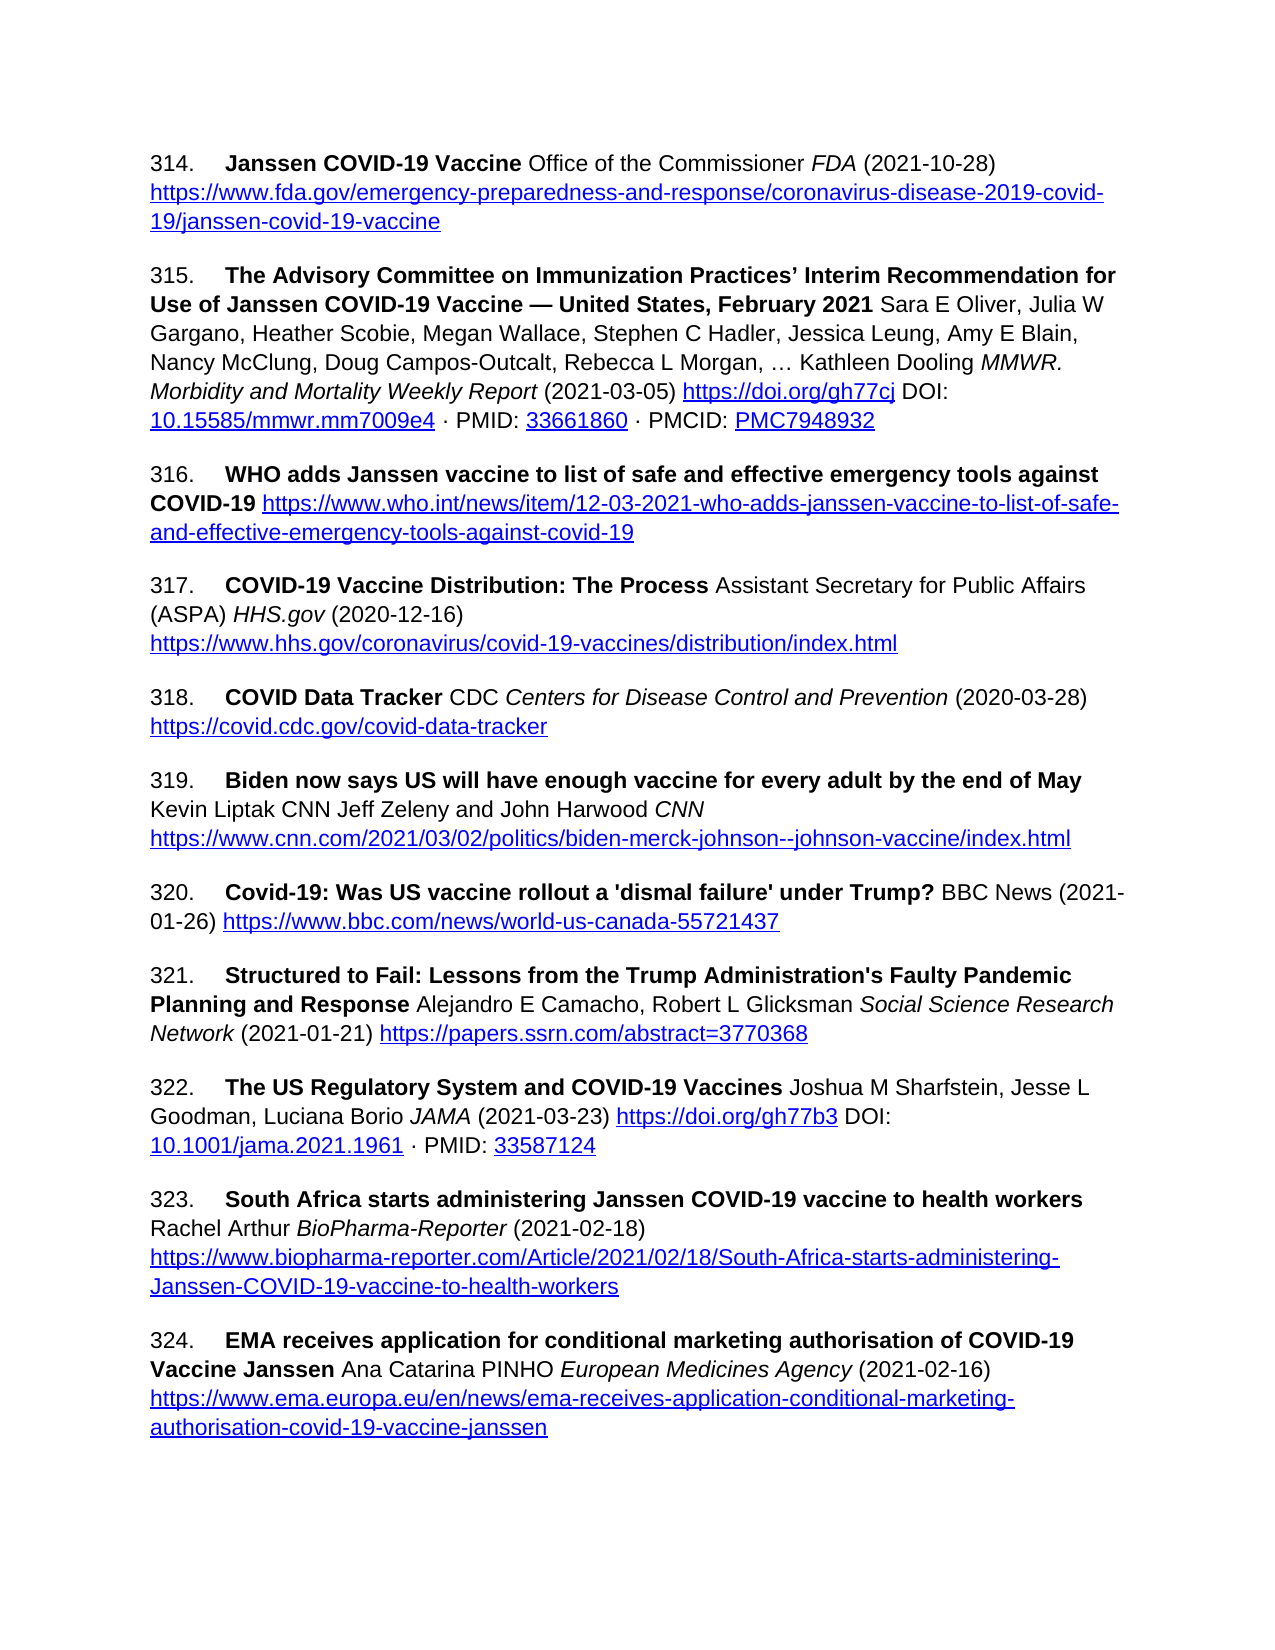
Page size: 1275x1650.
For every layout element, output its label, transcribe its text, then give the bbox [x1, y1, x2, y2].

text 319. Biden now says US will have enough vaccine for every adult by the end of May Kevin Liptak CNN Jeff Zeleny and John Harwood CNN https://www.cnn.com/2021/03/02/politics/biden-merck-johnson--johnson-vaccine/index.html [150, 767, 1125, 852]
text 322. The US Regulatory System and COVID-19 Vaccines Joshua M Sharfstein, Jesse L Goodman, Luciana Borio JAMA (2021-03-23) https://doi.org/gh77b3 DOI: 10.1001/jama.2021.1961 · PMID: 33587124 [150, 1074, 1125, 1158]
text 315. The Advisory Committee on Immunization Practices’ Interim Recommendation for Use of Janssen COVID-19 Vaccine — United States, February 2021 Sara E Oliver, Julia W Gargano, Heather Scobie, Megan Wallace, Stephen C Hadler, Jessica Leung, Amy E Blain, Nancy McClung, Doug Campos-Outcalt, Rebecca L Morgan, … Kathleen Dooling MMWR. Morbidity and Mortality Weekly Report (2021-03-05) https://doi.org/gh77cj DOI: 10.15585/mmwr.mm7009e4 · PMID: 33661860 · PMCID: PMC7948932 [150, 262, 1125, 433]
text 316. WHO adds Janssen vaccine to list of safe and effective emergency tools against COVID-19 https://www.who.int/news/item/12-03-2021-who-adds-janssen-vaccine-to-list-of-safe-and-effective-emergency-tools-against-covid-19 [150, 461, 1125, 545]
text 320. Covid-19: Was US vaccine rollout a 'dismal failure' under Trump? BBC News (2021-01-26) https://www.bbc.com/news/world-us-canada-55721437 [150, 879, 1125, 934]
text 314. Janssen COVID-19 Vaccine Office of the Commissioner FDA (2021-10-28) https://www.fda.gov/emergency-preparedness-and-response/coronavirus-disease-2019-covid-19/janssen-covid-19-vaccine [150, 150, 1125, 234]
text 317. COVID-19 Vaccine Distribution: The Process Assistant Secretary for Public Affairs (ASPA) HHS.gov (2020-12-16) https://www.hhs.gov/coronavirus/covid-19-vaccines/distribution/index.html [150, 572, 1125, 657]
text 321. Structured to Fail: Lessons from the Trump Administration's Faulty Pandemic Planning and Response Alejandro E Camacho, Robert L Glicksman Social Science Research Network (2021-01-21) https://papers.ssrn.com/abstract=3770368 [150, 962, 1125, 1046]
text 323. South Africa starts administering Janssen COVID-19 vaccine to health workers Rachel Arthur BioPharma-Reporter (2021-02-18) https://www.biopharma-reporter.com/Article/2021/02/18/South-Africa-starts-administering-Janssen-COVID-19-vaccine-to-health-workers [150, 1186, 1125, 1299]
text 318. COVID Data Tracker CDC Centers for Disease Control and Prevention (2020-03-28) https://covid.cdc.gov/covid-data-tracker [150, 684, 1125, 740]
text 324. EMA receives application for conditional marketing authorisation of COVID-19 Vaccine Janssen Ana Catarina PINHO European Medicines Agency (2021-02-16) https://www.ema.europa.eu/en/news/ema-receives-application-conditional-marketing-authorisation-covid-19-vaccine-janssen [150, 1327, 1125, 1440]
